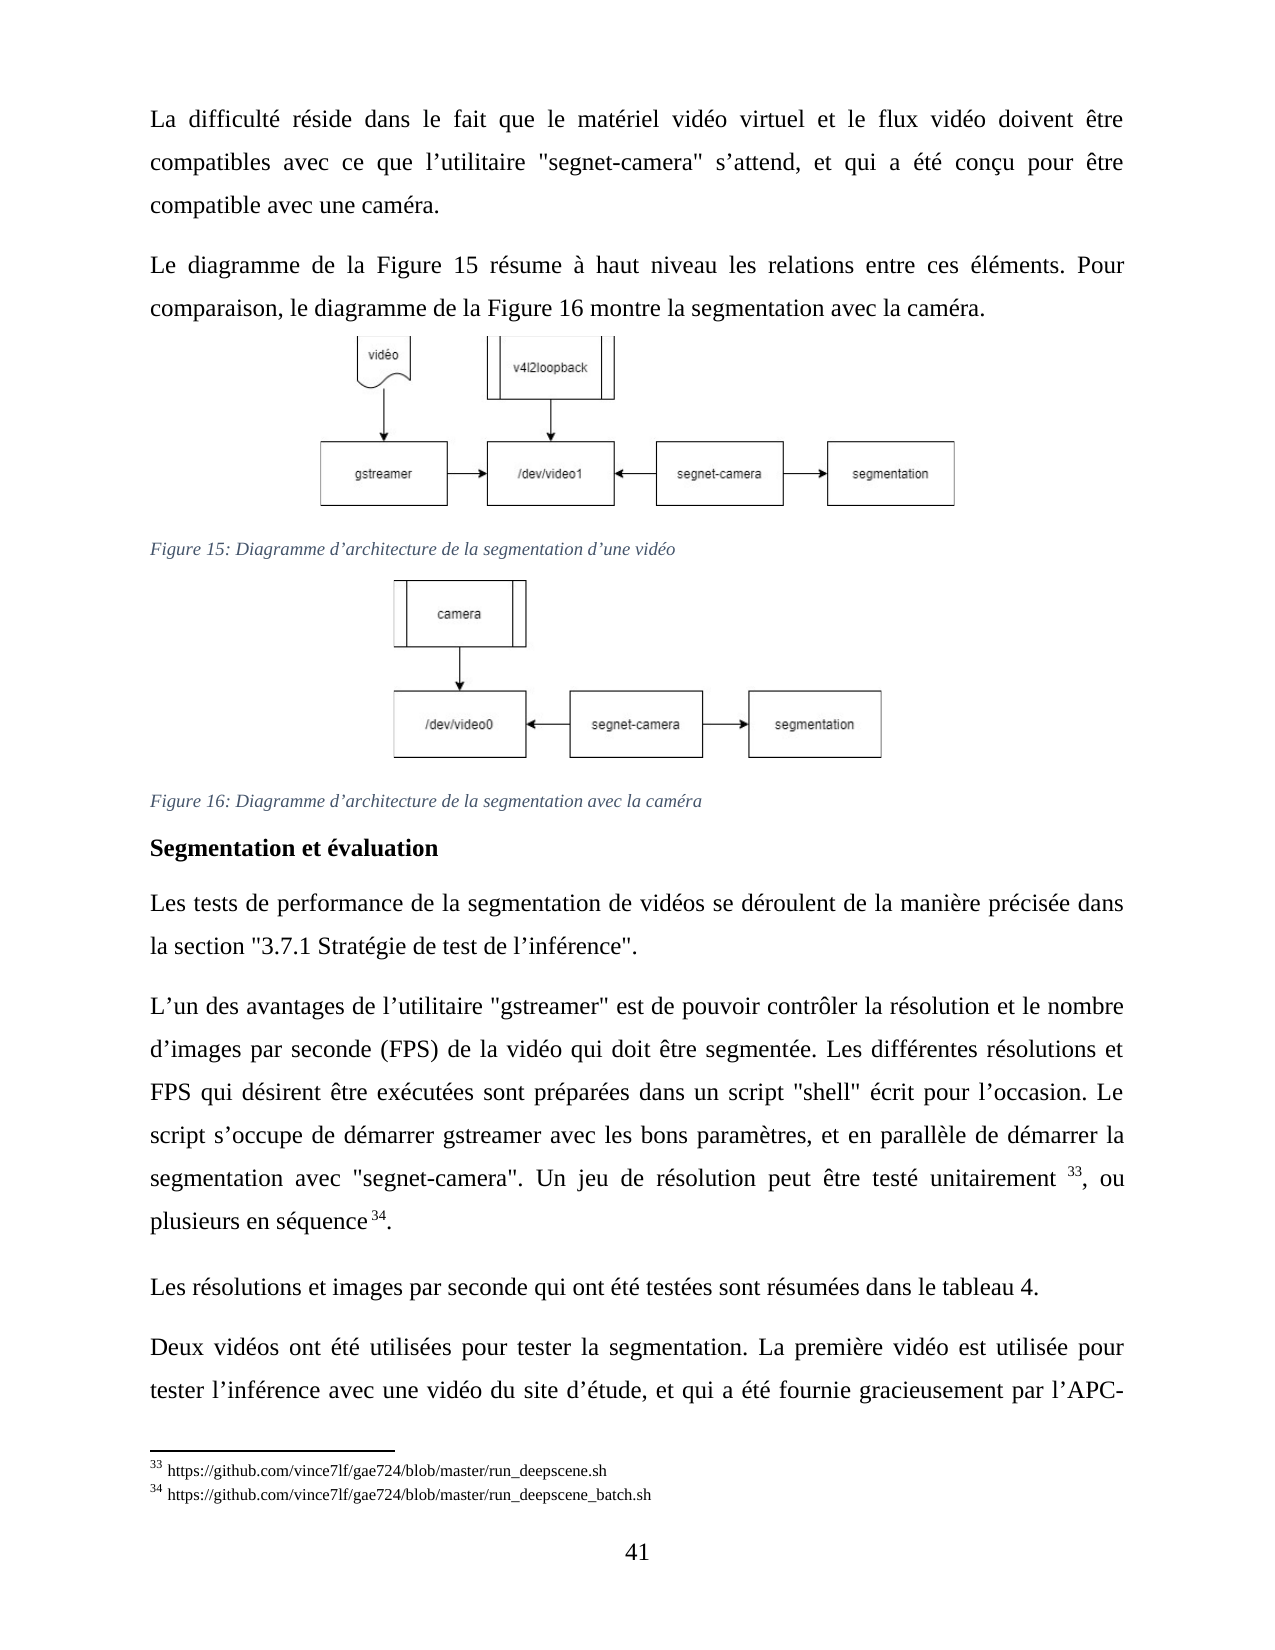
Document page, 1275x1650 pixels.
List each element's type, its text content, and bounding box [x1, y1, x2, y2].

text Figure 15: Diagramme d’architecture de la segmentation d’une vidéo [150, 538, 1125, 560]
text Figure 16: Diagramme d’architecture de la segmentation avec la caméra [150, 790, 1125, 812]
picture [320, 336, 955, 506]
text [150, 1332, 1125, 1403]
picture [393, 580, 882, 758]
text Les résolutions et images par seconde qui ont été testées sont résumées dans le tableau 4. [150, 1272, 1125, 1301]
text Le diagramme de la Figure 15 résume à haut niveau les relations entre ces éléments. Pour comparaison, le diagramme de la Figure 16 montre la segmentation avec la caméra. [150, 250, 1125, 322]
text Les tests de performance de la segmentation de vidéos se déroulent de la manière précisée dans la section "3.7.1 Stratégie de test de l’inférence". [150, 888, 1125, 960]
text La difficulté réside dans le fait que le matériel vidéo virtuel et le flux vidéo doivent être compatibles avec ce que l’utilitaire "segnet-camera" s’attend, et qui a été conçu pour être compatible avec une caméra. [150, 104, 1125, 219]
text L’un des avantages de l’utilitaire "gstreamer" est de pouvoir contrôler la résolution et le nombre d’images par seconde (FPS) de la vidéo qui doit être segmentée. Les différentes résolutions et FPS qui désirent être exécutées sont préparées dans un script "shell" écrit pour l’occasion. Le script s’occupe de démarrer gstreamer avec les bons paramètres, et en parallèle de démarrer la segmentation avec "segnet-camera". Un jeu de résolution peut être testé unitairement , ou plusieurs en séquence . [150, 991, 1125, 1235]
text Segmentation et évaluation [149, 833, 1125, 862]
